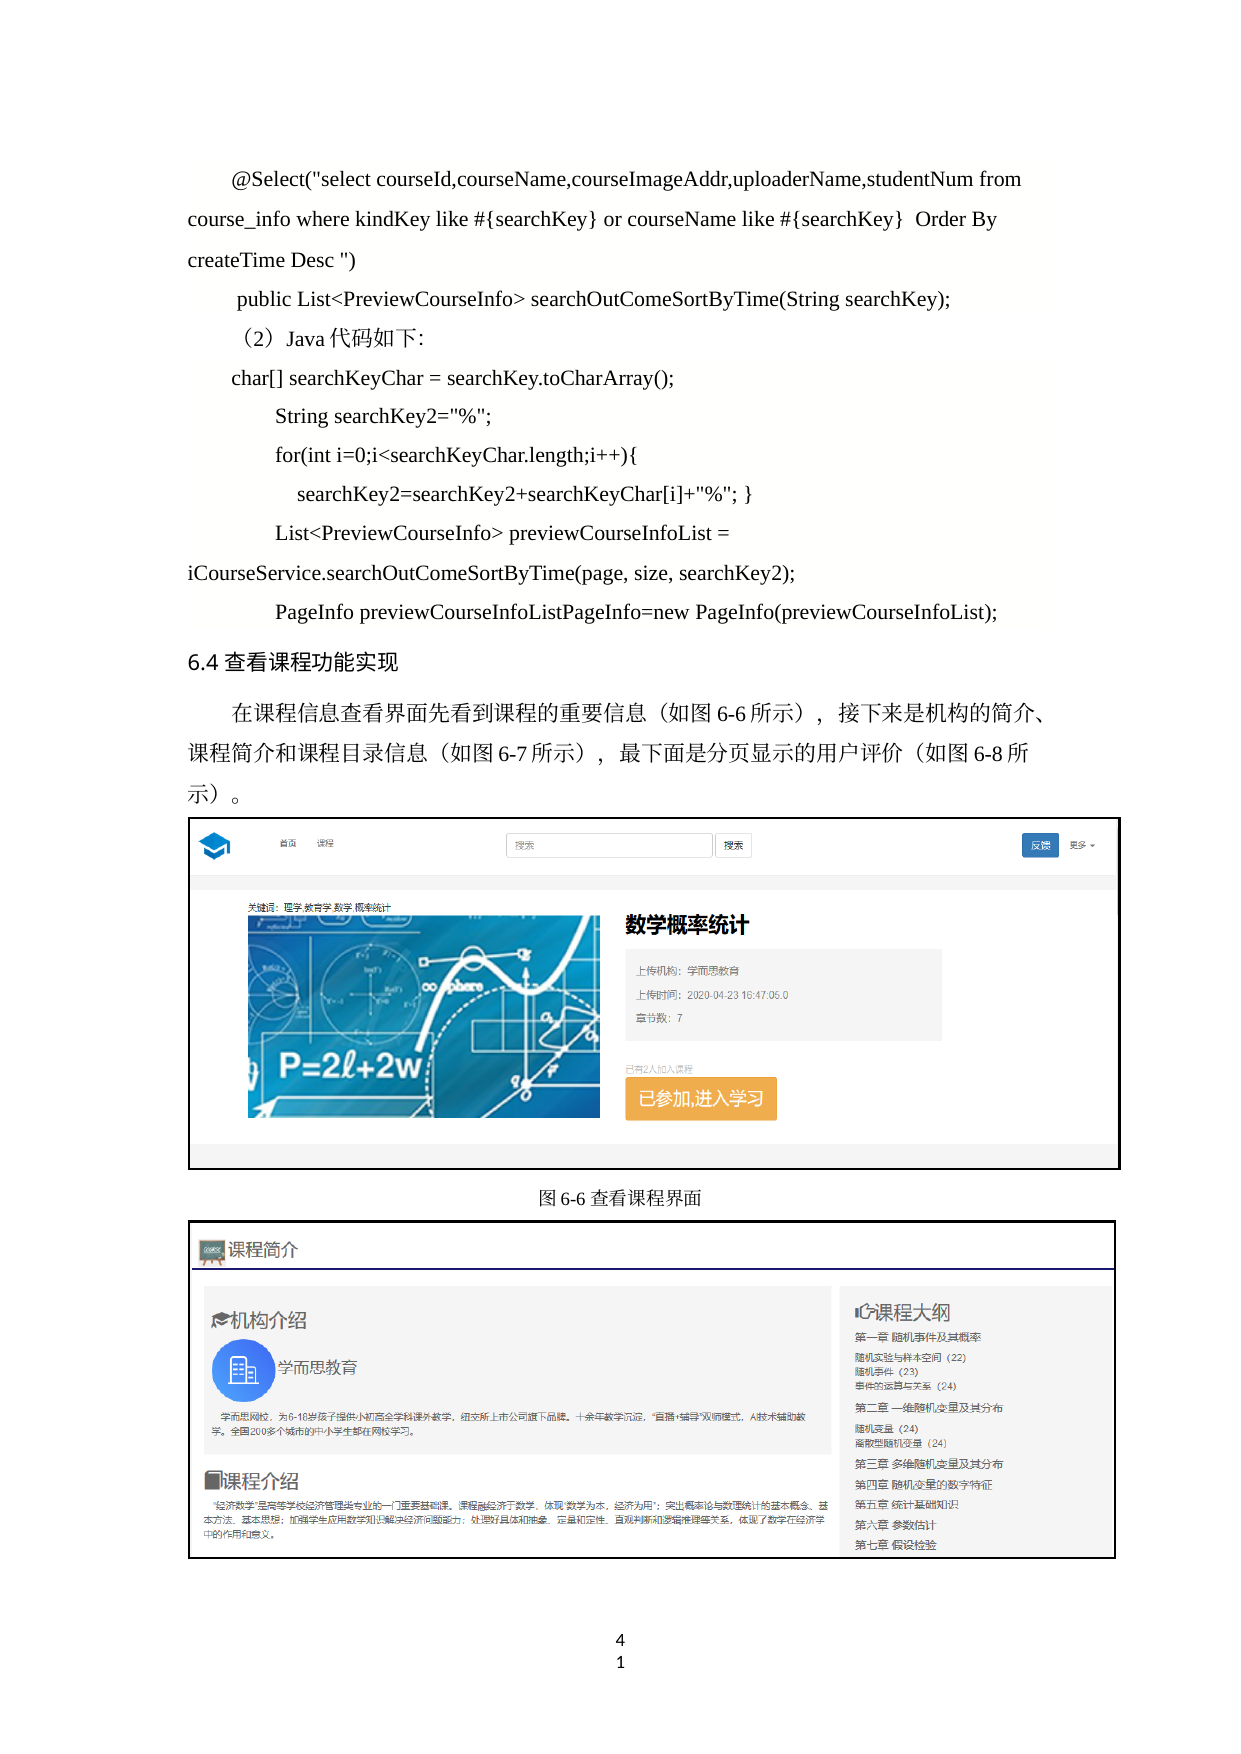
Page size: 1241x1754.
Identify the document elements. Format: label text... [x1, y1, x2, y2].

picture [190, 819, 1118, 1168]
text @Select("select courseId,courseName,courseImageAddr,uploaderName,studentNum from course_info where kindKey like #{searchKey} or courseName like #{searchKey} Order By createTime Desc ") [187, 162, 1053, 276]
text （2）Java代码如下： [187, 321, 1053, 353]
text 在课程信息查看界面先看到课程的重要信息（如图6-6所示），接下来是机构的简介、课程简介和课程目录信息（如图6-7所示），最下面是分页显示的用户评价（如图6-8所示）。 [187, 695, 1053, 809]
text String searchKey2="%"; [187, 400, 1053, 432]
text PageInfo previewCourseInfoListPageInfo=new PageInfo(previewCourseInfoList); [187, 595, 1053, 628]
text public List<PreviewCourseInfo> searchOutComeSortByTime(String searchKey); [187, 282, 1053, 314]
picture [190, 1223, 1114, 1557]
text for(int i=0;i<searchKeyChar.length;i++){ [187, 438, 1053, 471]
text char[] searchKeyChar = searchKey.toCharArray(); [187, 361, 1053, 393]
text 6.4 查看课程功能实现 [187, 644, 1053, 677]
text List<PreviewCourseInfo> previewCourseInfoList = iCourseService.searchOutComeSortByTime(page, size, searchKey2); [187, 516, 1053, 589]
text searchKey2=searchKey2+searchKeyChar[i]+"%"; } [187, 477, 1053, 510]
text 图6-6 查看课程界面 [187, 1181, 1053, 1214]
